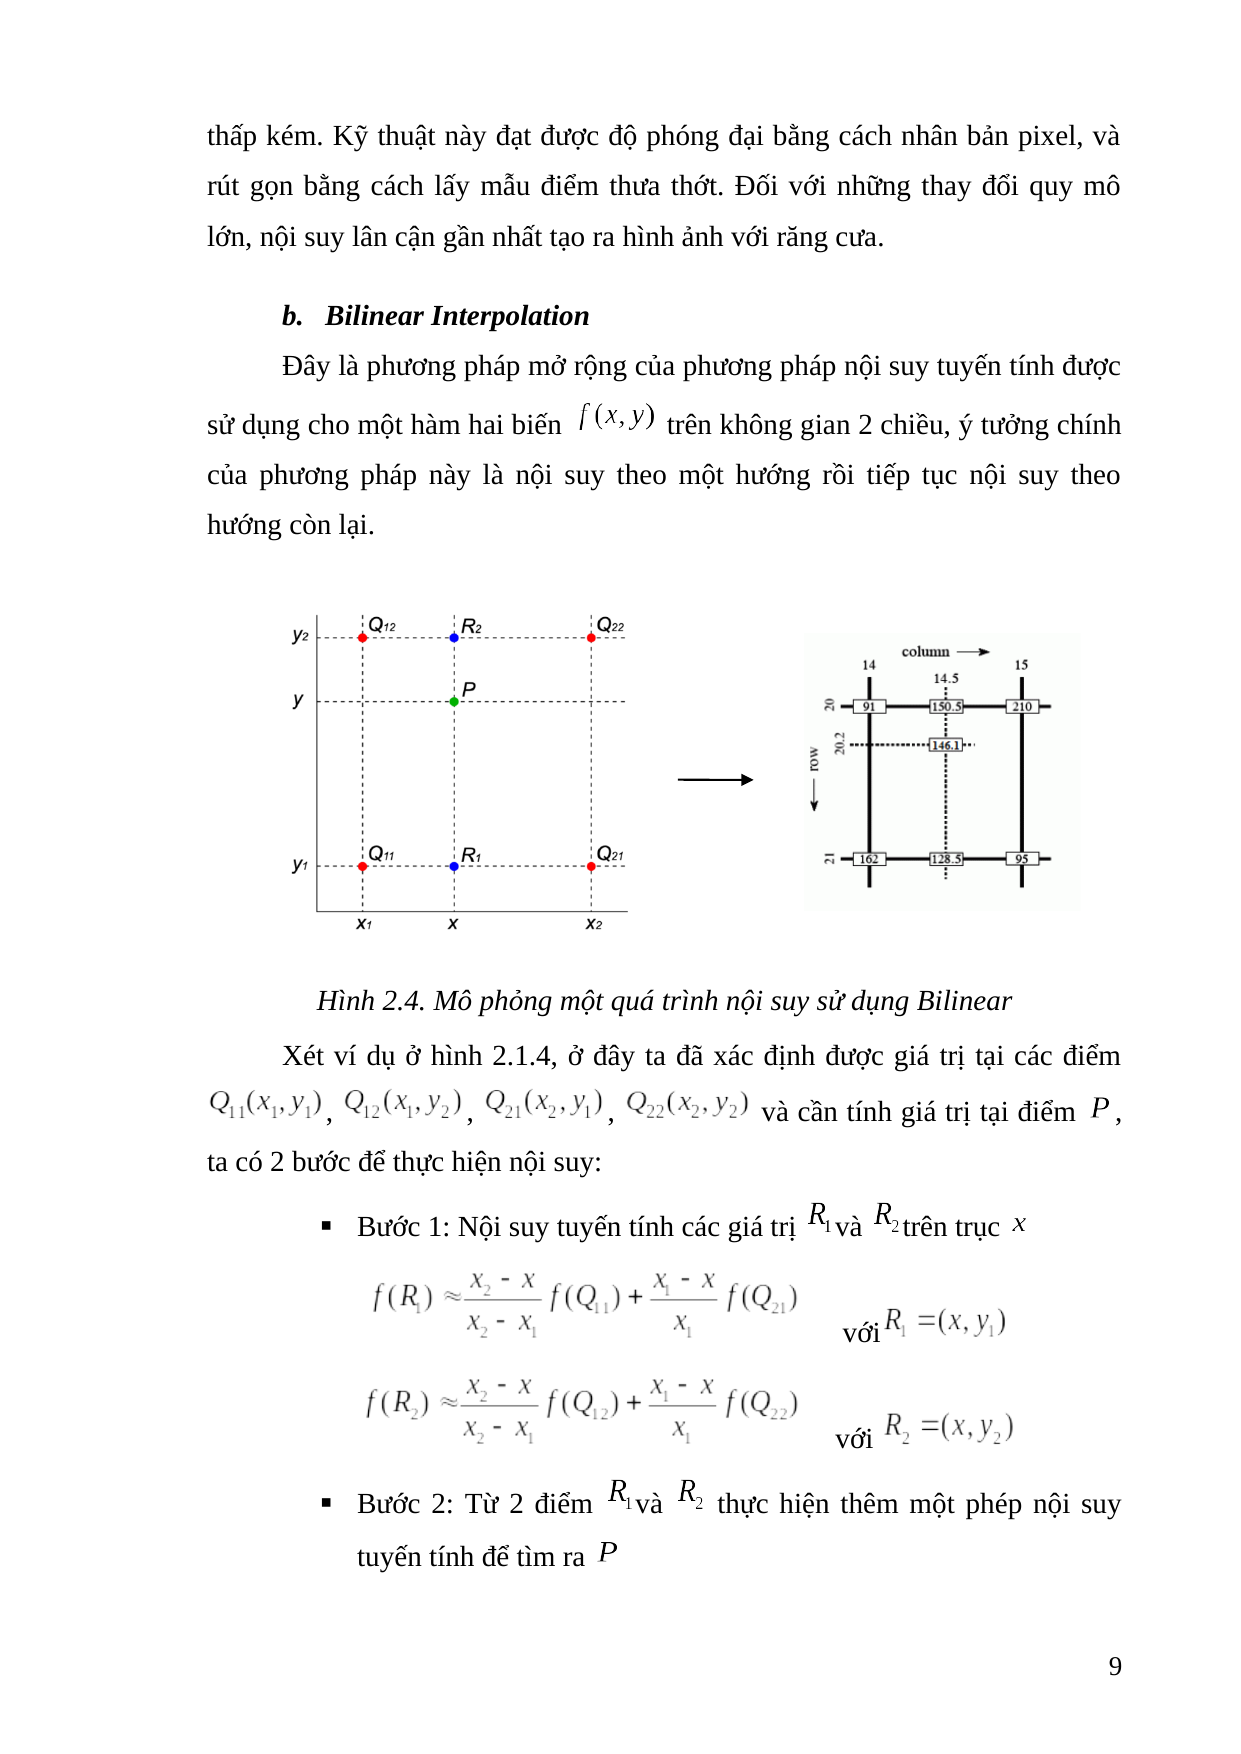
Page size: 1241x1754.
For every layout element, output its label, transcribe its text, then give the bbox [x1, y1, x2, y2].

list Bước 1: Nội suy tuyến tính các giá trị và trên trục [319, 1195, 1122, 1243]
picture [803, 633, 1080, 910]
list Bước 2: Từ 2 điểm và thực hiện thêm một phép nội suy tuyến tính để tìm ra [319, 1472, 1122, 1572]
text Xét ví dụ ở hình 2.1.4, ở đây ta đã xác định được giá trị tại các điểm , , , và cần tính giá trị tại điểm , ta có 2 bước để thực hiện nội suy: [207, 1038, 1122, 1178]
list Bilinear Interpolation [207, 298, 1122, 331]
text với [254, 1366, 1122, 1455]
text Đây là phương pháp mở rộng của phương pháp nội suy tuyến tính được sử dụng cho một hàm hai biến trên không gian 2 chiều, ý tưởng chính của phương pháp này là nội suy theo một hướng rồi tiếp tục nội suy theo hướng còn lại. [207, 348, 1122, 541]
picture [253, 557, 691, 969]
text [207, 118, 1122, 252]
text Hình 2.4. Mô phỏng một quá trình nội suy sử dụng Bilinear [207, 983, 1122, 1017]
text với [254, 1259, 1122, 1349]
